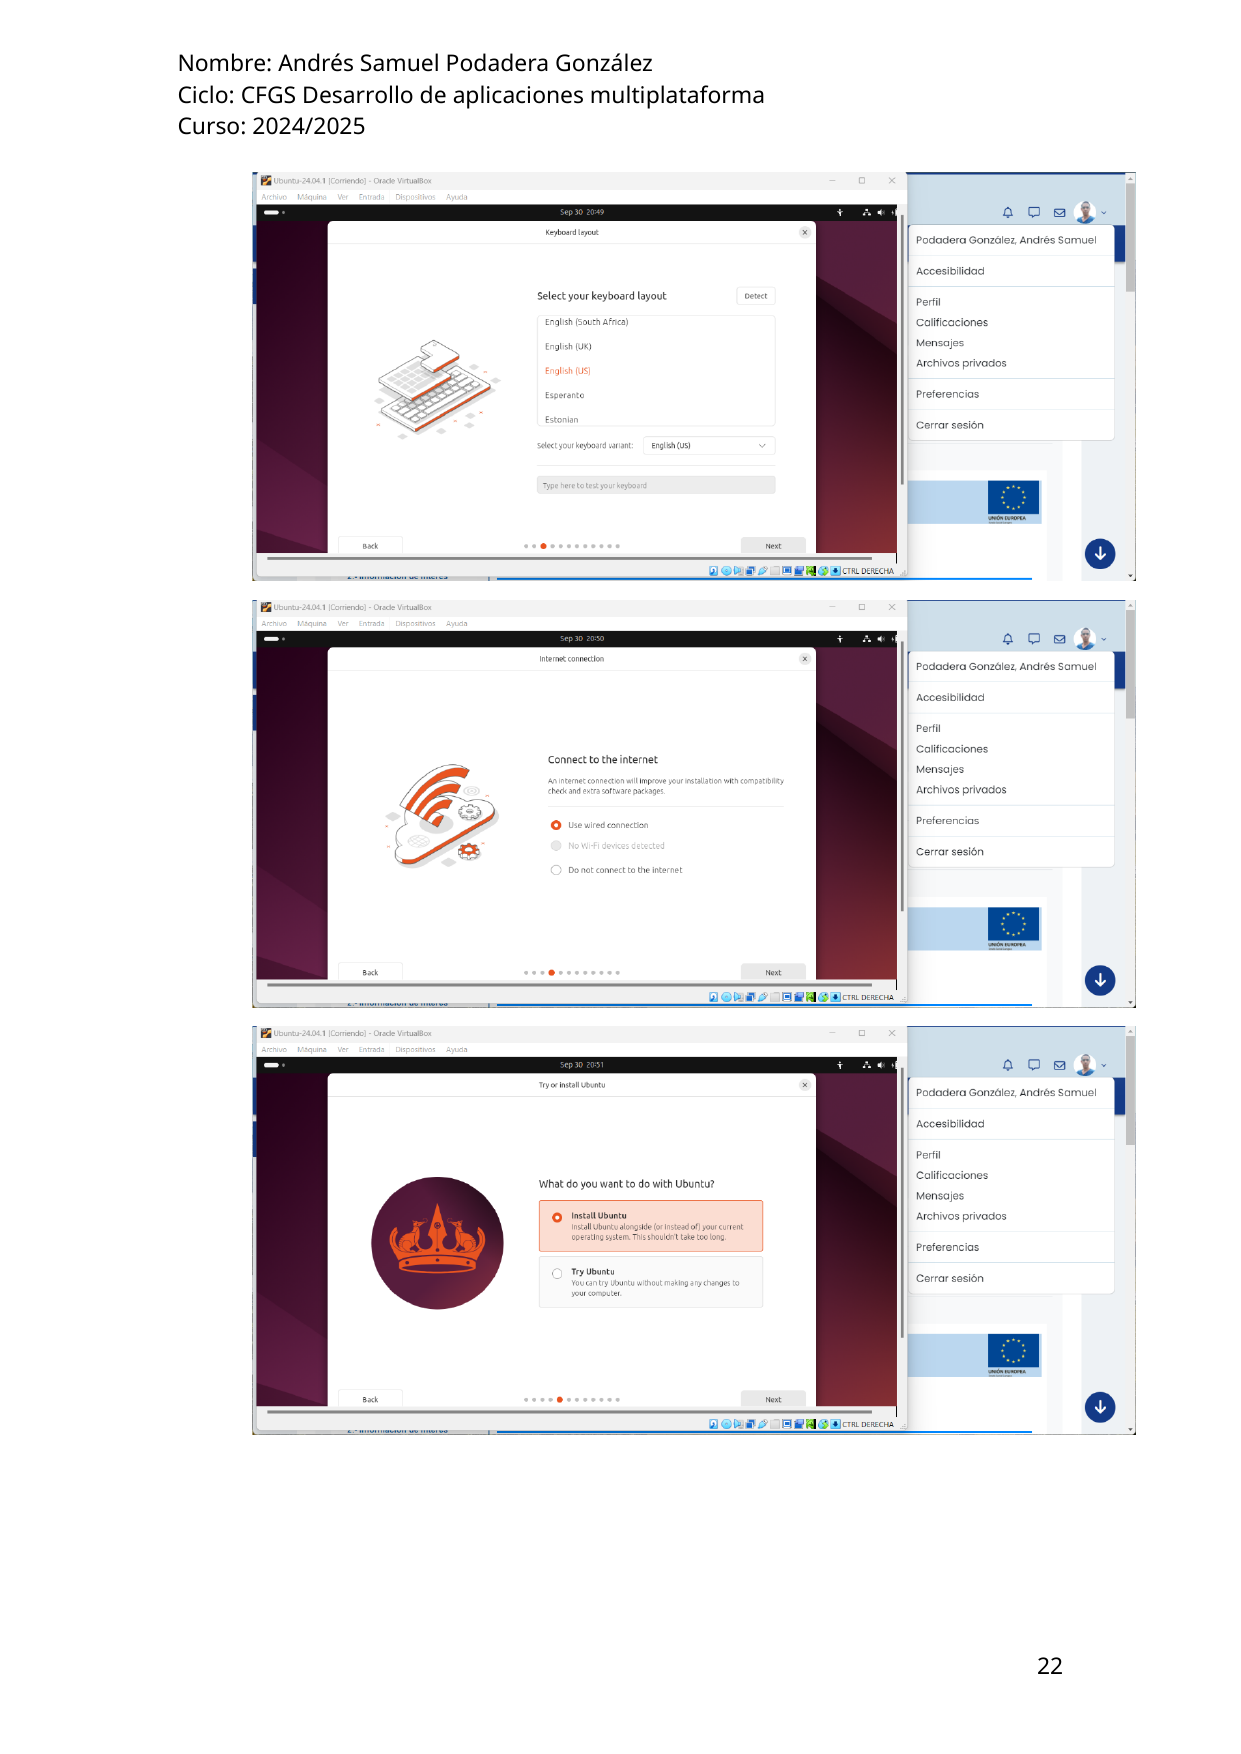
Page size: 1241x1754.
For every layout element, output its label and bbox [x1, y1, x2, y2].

picture [252, 1026, 1136, 1435]
picture [252, 172, 1136, 581]
picture [252, 600, 1136, 1008]
